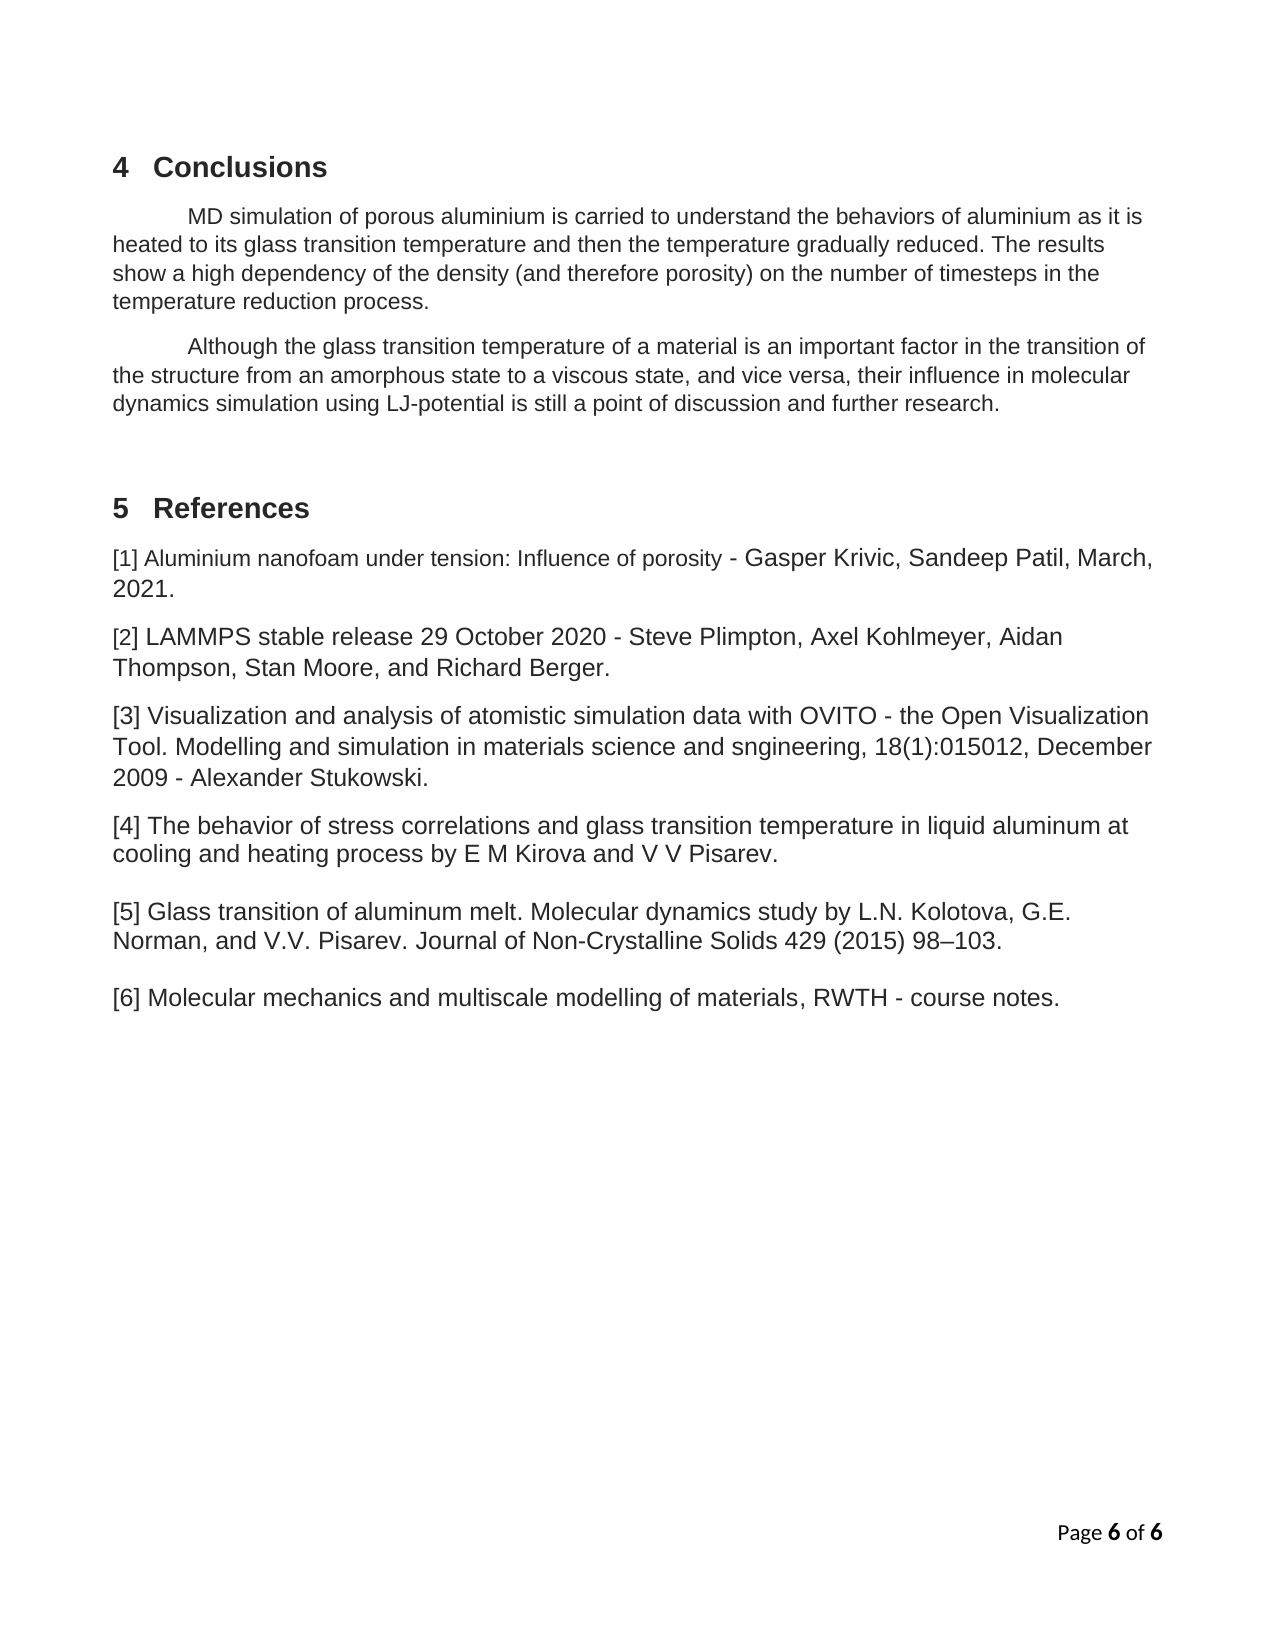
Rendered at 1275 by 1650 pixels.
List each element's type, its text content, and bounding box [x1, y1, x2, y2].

subtitle [4] The behavior of stress correlations and glass transition temperature in liquid aluminum at cooling and heating process by E M Kirova and V V Pisarev. [112, 811, 1162, 868]
text Although the glass transition temperature of a material is an important factor in the transition of the structure from an amorphous state to a viscous state, and vice versa, their influence in molecular dynamics simulation using LJ-potential is still a point of discussion and further research. [112, 333, 1162, 416]
text 5 References [112, 491, 1162, 524]
text MD simulation of porous aluminium is carried to understand the behaviors of aluminium as it is heated to its glass transition temperature and then the temperature gradually reduced. The results show a high dependency of the density (and therefore porosity) on the number of timesteps in the temperature reduction process. [112, 203, 1162, 314]
text 4 Conclusions [112, 150, 1162, 183]
text [6] Molecular mechanics and multiscale modelling of materials, RWTH - course notes. [112, 983, 1162, 1012]
text [1] Aluminium nanofoam under tension: Influence of porosity - Gasper Krivic, Sandeep Patil, March, 2021. [112, 543, 1162, 603]
text [2] LAMMPS stable release 29 October 2020 - Steve Plimpton, Axel Kohlmeyer, Aidan Thompson, Stan Moore, and Richard Berger. [112, 622, 1162, 682]
text [3] Visualization and analysis of atomistic simulation data with OVITO - the Open Visualization Tool. Modelling and simulation in materials science and sngineering, 18(1):015012, December 2009 - Alexander Stukowski. [112, 701, 1162, 792]
subtitle [5] Glass transition of aluminum melt. Molecular dynamics study by L.N. Kolotova, G.E. Norman, and V.V. Pisarev. Journal of Non-Crystalline Solids 429 (2015) 98–103. [112, 897, 1162, 954]
